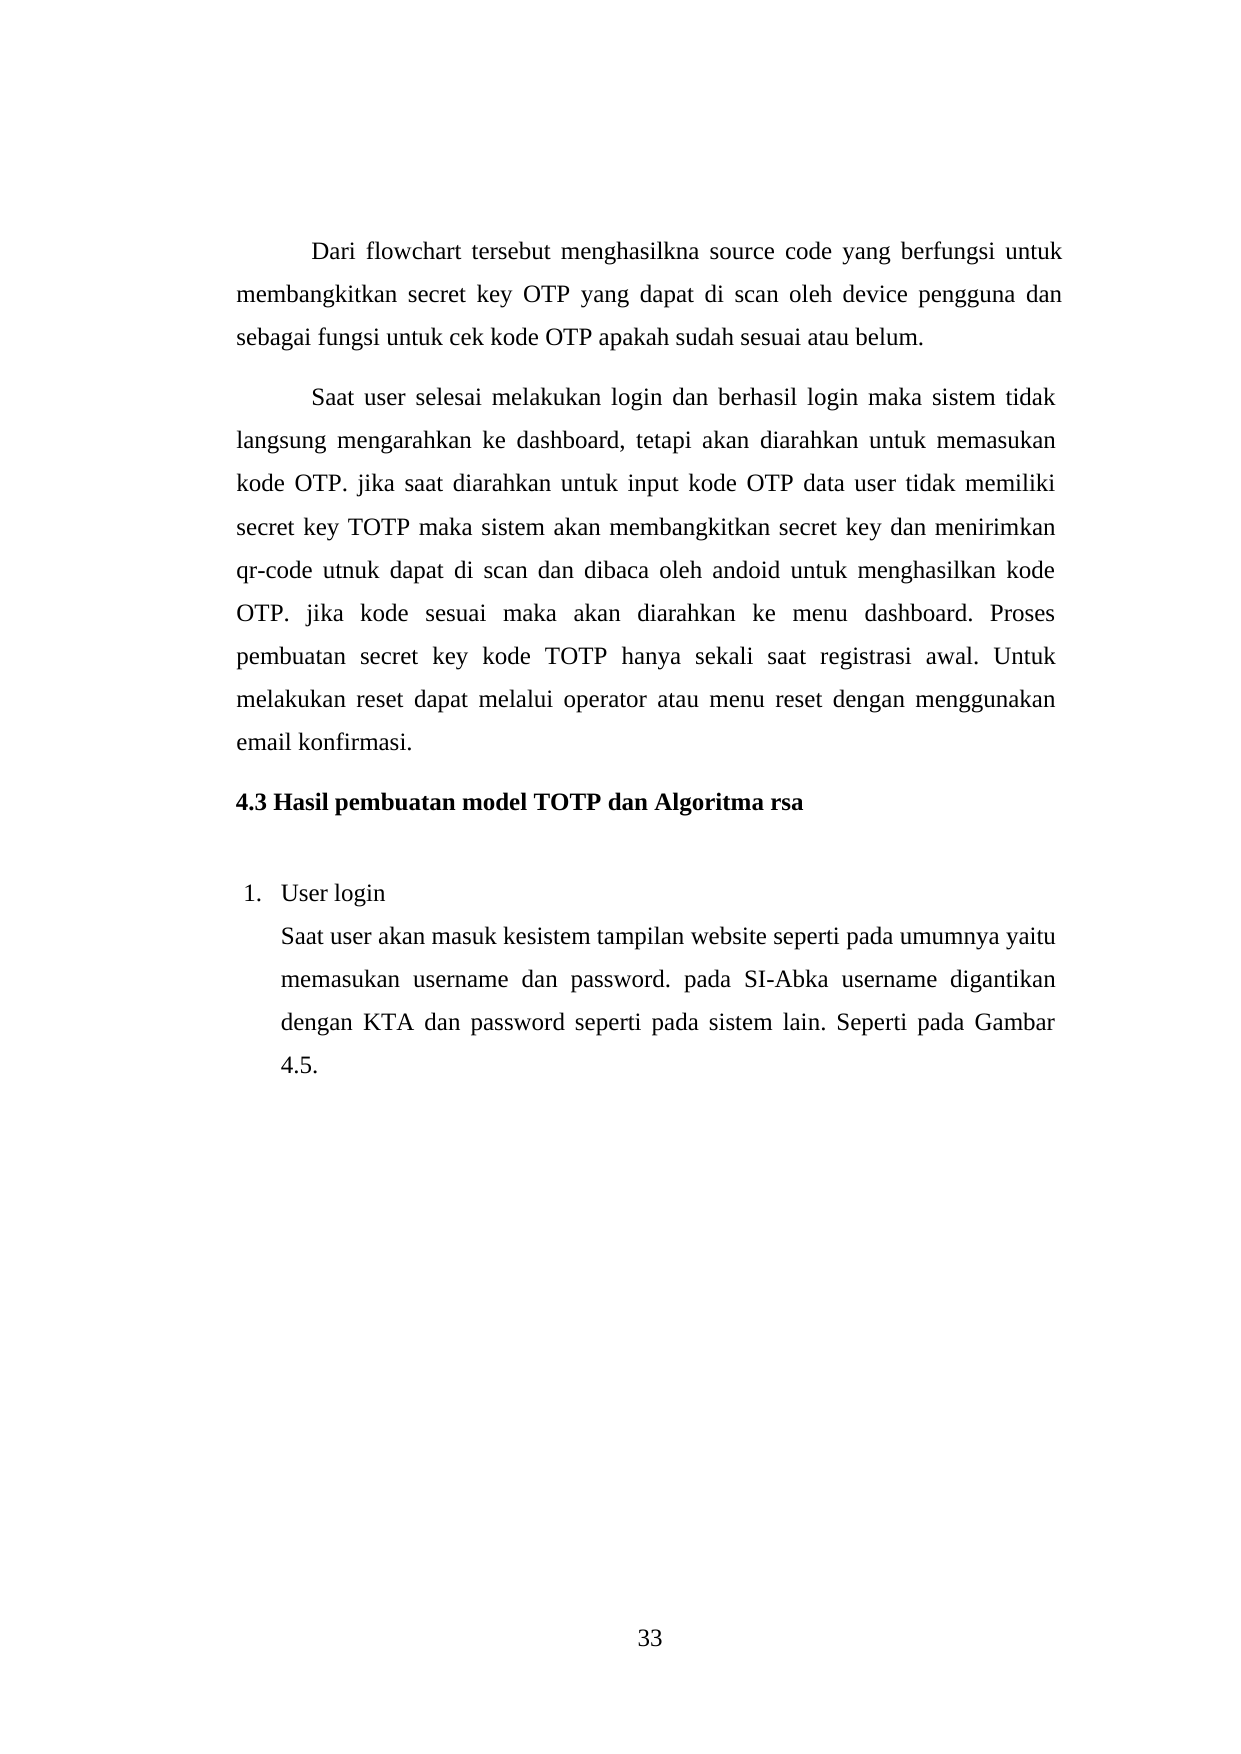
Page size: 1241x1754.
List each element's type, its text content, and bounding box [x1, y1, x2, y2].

subtitle Hasil pembuatan model TOTP dan Algoritma rsa [236, 787, 1056, 816]
list Saat user akan masuk kesistem tampilan website seperti pada umumnya yaitu memasukan username dan password. pada SI-Abka username digantikan dengan KTA dan password seperti pada sistem lain. Seperti pada Gambar 4.5. [281, 921, 1056, 1079]
text Dari flowchart tersebut menghasilkna source code yang berfungsi untuk membangkitkan secret key OTP yang dapat di scan oleh device pengguna dan sebagai fungsi untuk cek kode OTP apakah sudah sesuai atau belum. [236, 236, 1063, 351]
text Saat user selesai melakukan login dan berhasil login maka sistem tidak langsung mengarahkan ke dashboard, tetapi akan diarahkan untuk memasukan kode OTP. jika saat diarahkan untuk input kode OTP data user tidak memiliki secret key TOTP maka sistem akan membangkitkan secret key dan menirimkan qr-code utnuk dapat di scan dan dibaca oleh andoid untuk menghasilkan kode OTP. jika kode sesuai maka akan diarahkan ke menu dashboard. Proses pembuatan secret key kode TOTP hanya sekali saat registrasi awal. Untuk melakukan reset dapat melalui operator atau menu reset dengan menggunakan email konfirmasi. [236, 382, 1056, 756]
list User login [243, 878, 1056, 907]
